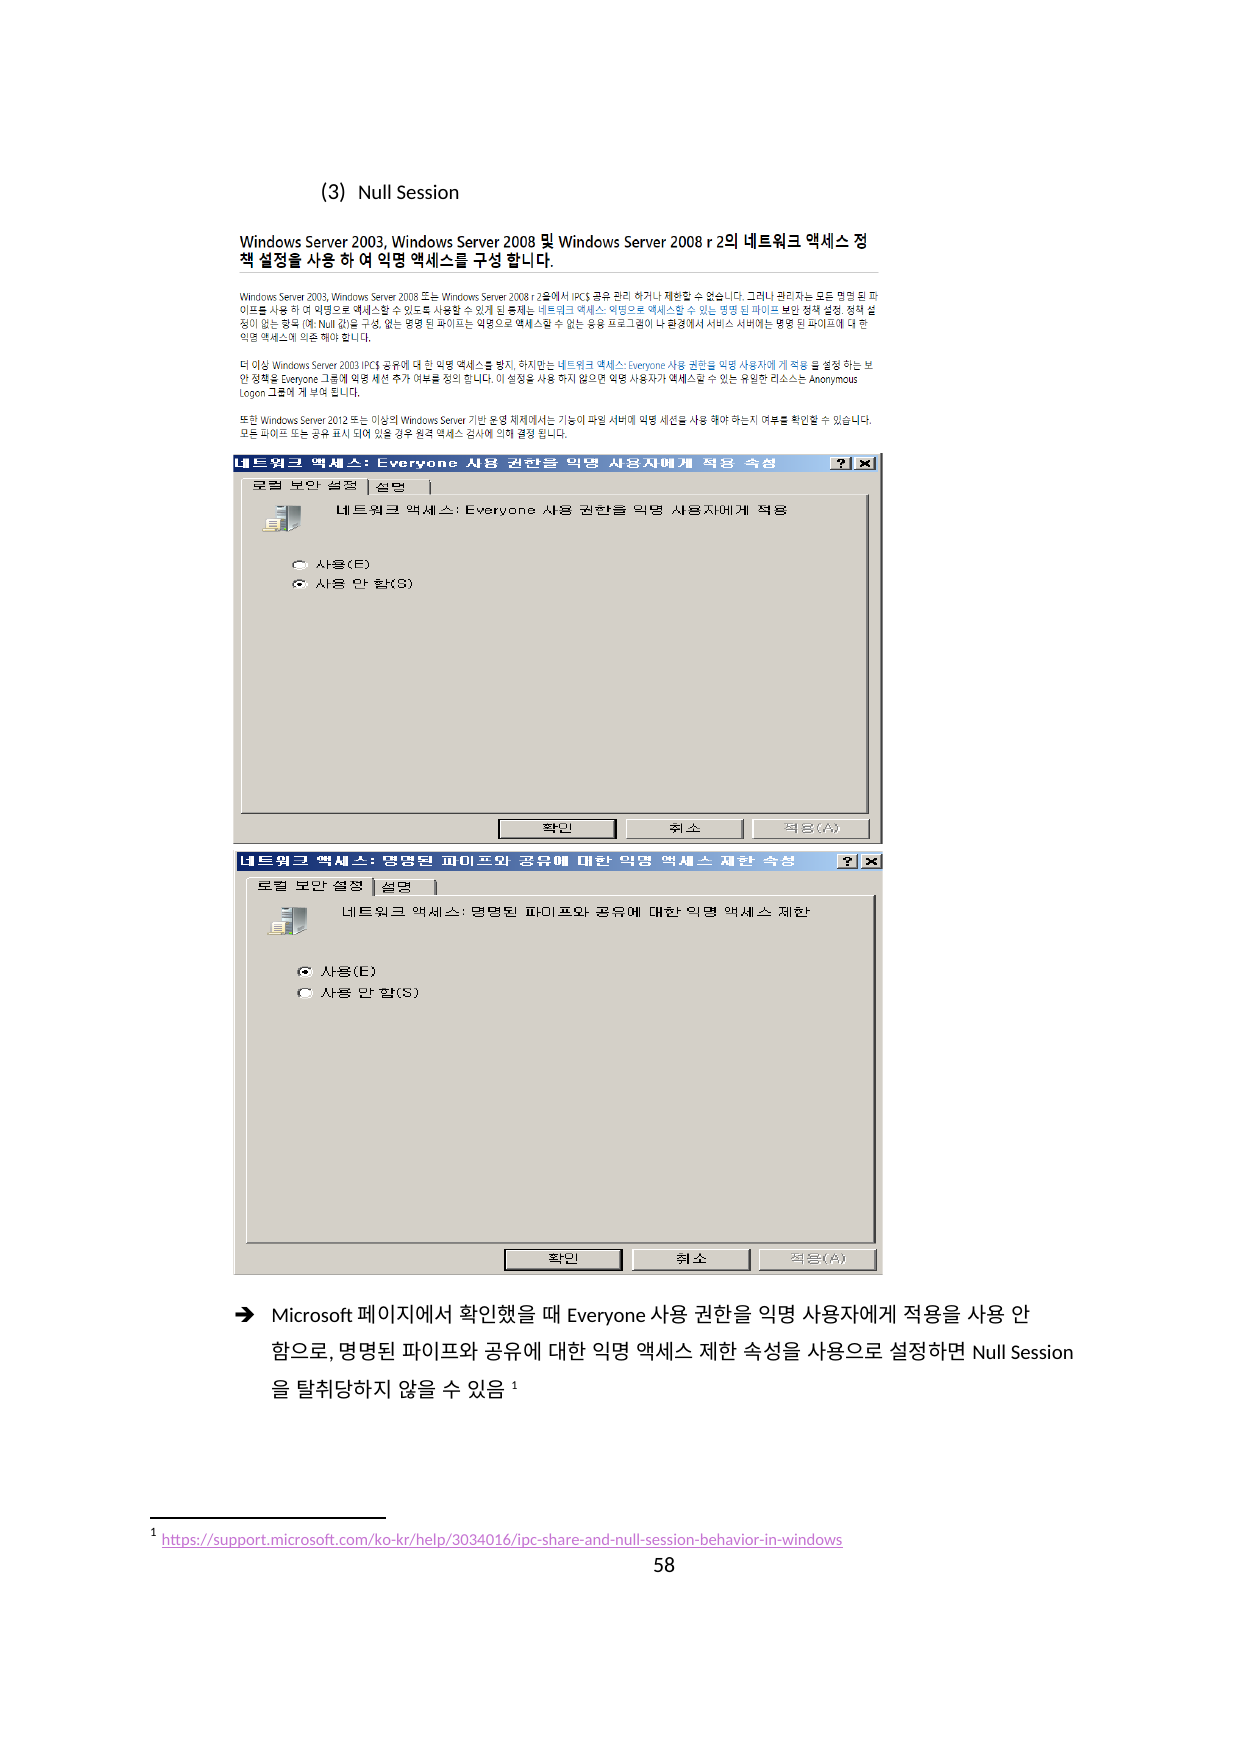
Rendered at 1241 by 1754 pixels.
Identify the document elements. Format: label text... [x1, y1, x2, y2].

picture [233, 228, 883, 447]
picture [233, 453, 883, 844]
picture [233, 850, 883, 1275]
list Null Session [320, 177, 1090, 205]
list Microsoft 페이지에서 확인했을 때 Everyone 사용 권한을 익명 사용자에게 적용을 사용 안 함으로, 명명된 파이프와 공유에 대한 익명 액세스 제한 속성을 사용으로 설정하면 Null Session을 탈취당하지 않을 수 있음 [234, 1298, 1090, 1403]
